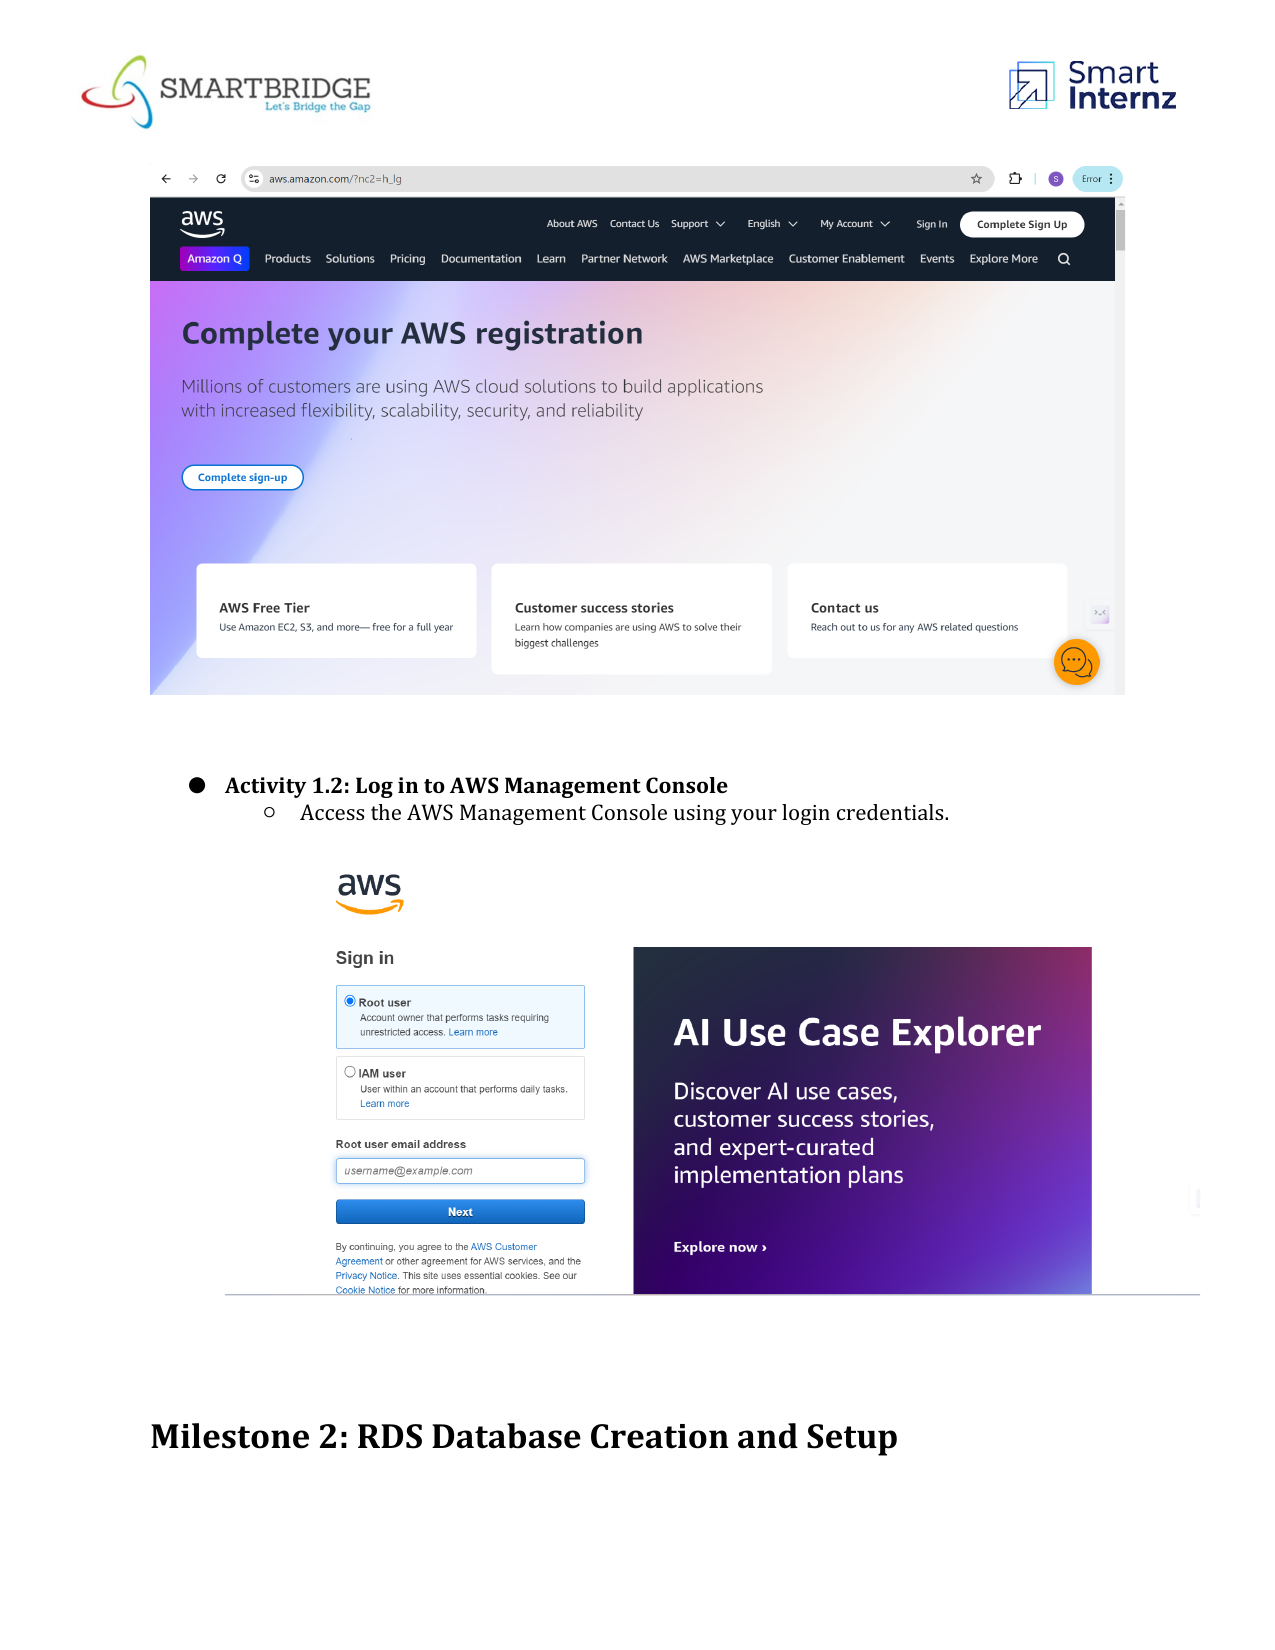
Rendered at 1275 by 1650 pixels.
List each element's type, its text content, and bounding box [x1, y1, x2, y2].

picture [78, 50, 375, 134]
picture [1004, 61, 1181, 109]
list Activity 1.2: Log in to AWS Management Console [187, 771, 1125, 798]
text Milestone 2: RDS Database Creation and Setup [150, 1414, 1125, 1456]
picture [150, 163, 1125, 695]
picture [225, 850, 1200, 1296]
list Access the AWS Management Console using your login credentials. [262, 798, 1125, 825]
